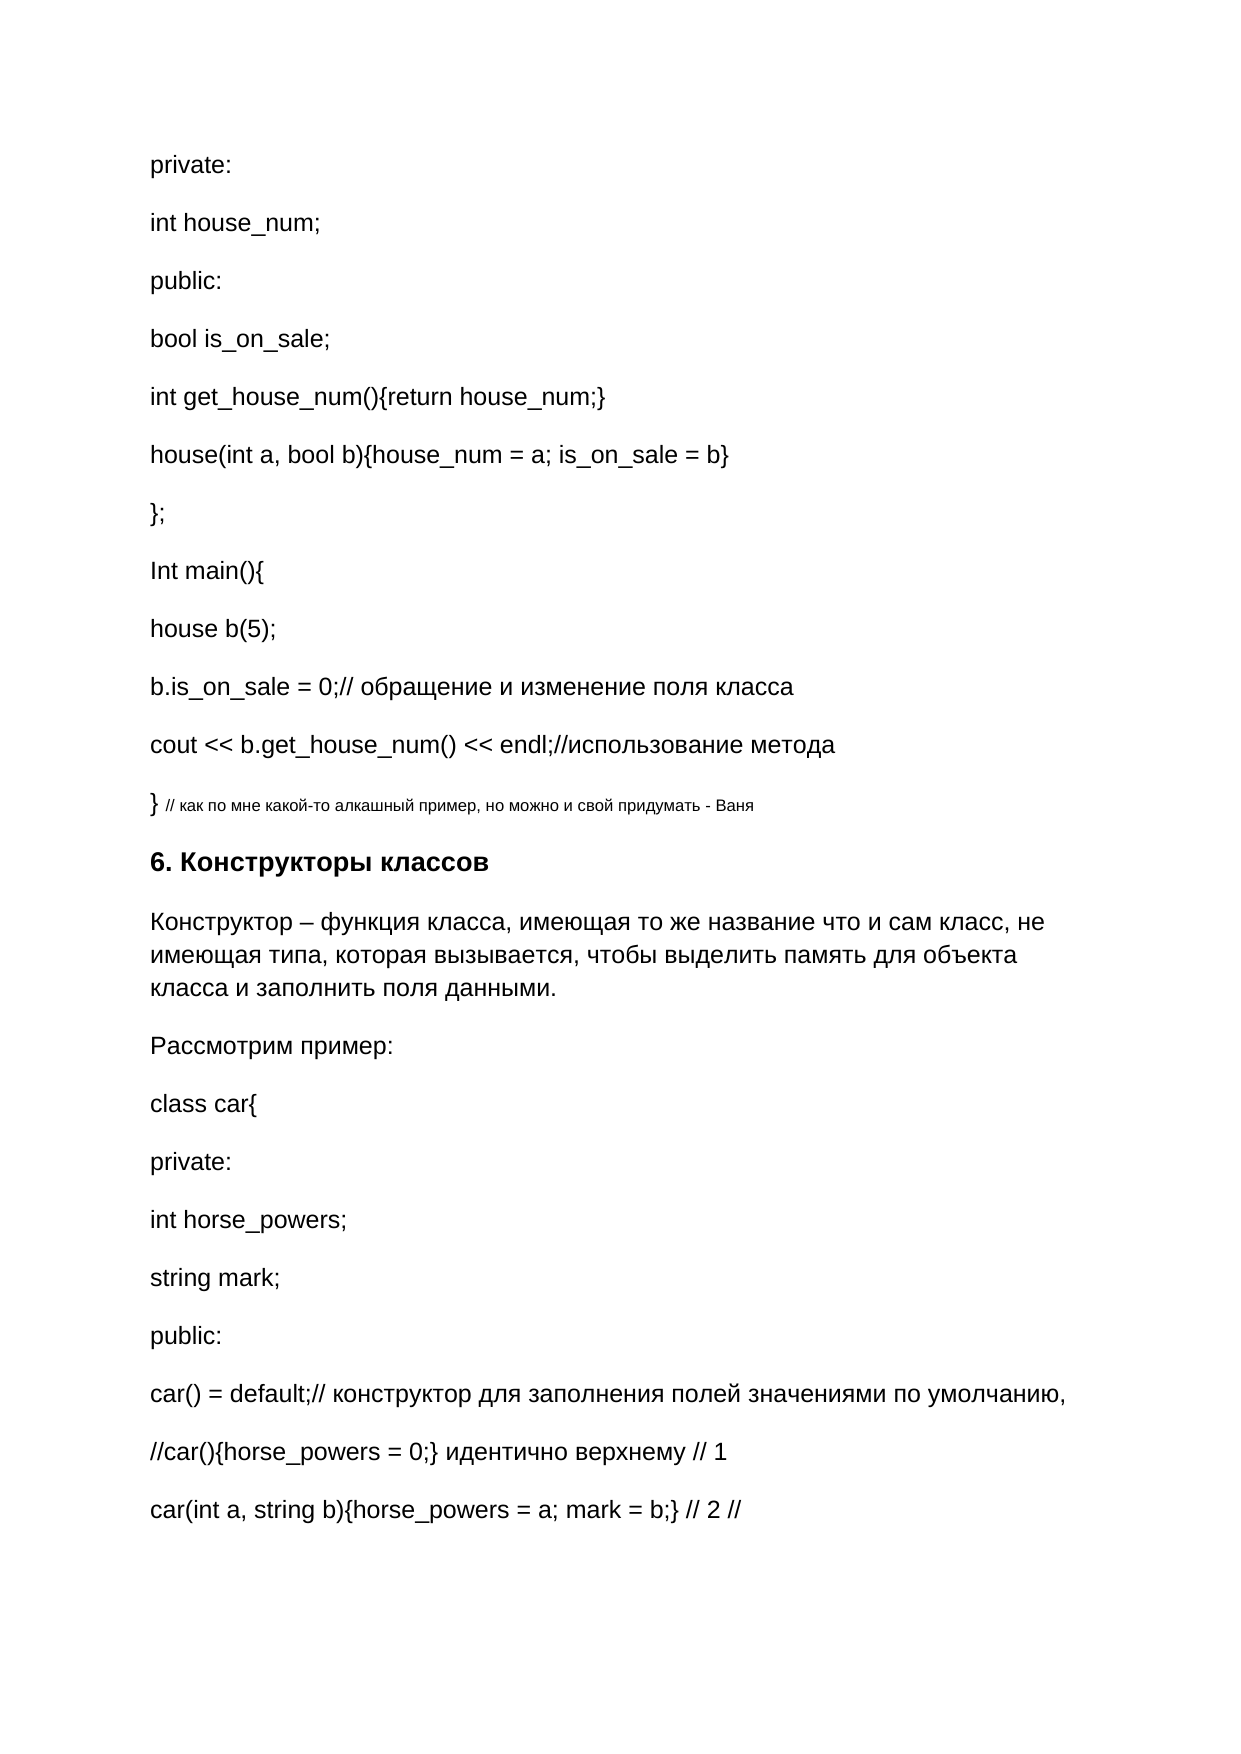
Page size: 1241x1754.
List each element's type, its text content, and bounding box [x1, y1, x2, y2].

text Конструктор – функция класса, имеющая то же название что и сам класс, не имеющая типа, которая вызывается, чтобы выделить память для объекта класса и заполнить поля данными. [150, 907, 1090, 1002]
text public: [150, 1321, 1090, 1350]
text //car(){horse_powers = 0;} идентично верхнему // 1 [150, 1437, 1090, 1466]
text }; [150, 498, 1090, 527]
text string mark; [150, 1263, 1090, 1292]
text int house_num; [150, 208, 1090, 237]
text private: [150, 150, 1090, 179]
text house(int a, bool b){house_num = a; is_on_sale = b} [150, 440, 1090, 469]
text car(int a, string b){horse_powers = a; mark = b;} // 2 // [150, 1495, 1090, 1524]
text Int main(){ [150, 556, 1090, 585]
text Рассмотрим пример: [150, 1031, 1090, 1060]
text house b(5); [150, 614, 1090, 643]
text 6. Конструкторы классов [150, 846, 1090, 877]
text public: [150, 266, 1090, 295]
text int get_house_num(){return house_num;} [150, 382, 1090, 411]
text } // как по мне какой-то алкашный пример, но можно и свой придумать - Ваня [150, 788, 1090, 817]
text b.is_on_sale = 0;// обращение и изменение поля класса [150, 672, 1090, 701]
text bool is_on_sale; [150, 324, 1090, 353]
text cout << b.get_house_num() << endl;//использование метода [150, 730, 1090, 759]
text int horse_powers; [150, 1205, 1090, 1234]
text car() = default;// конструктор для заполнения полей значениями по умолчанию, [150, 1379, 1090, 1408]
text class car{ [150, 1089, 1090, 1118]
text private: [150, 1147, 1090, 1176]
